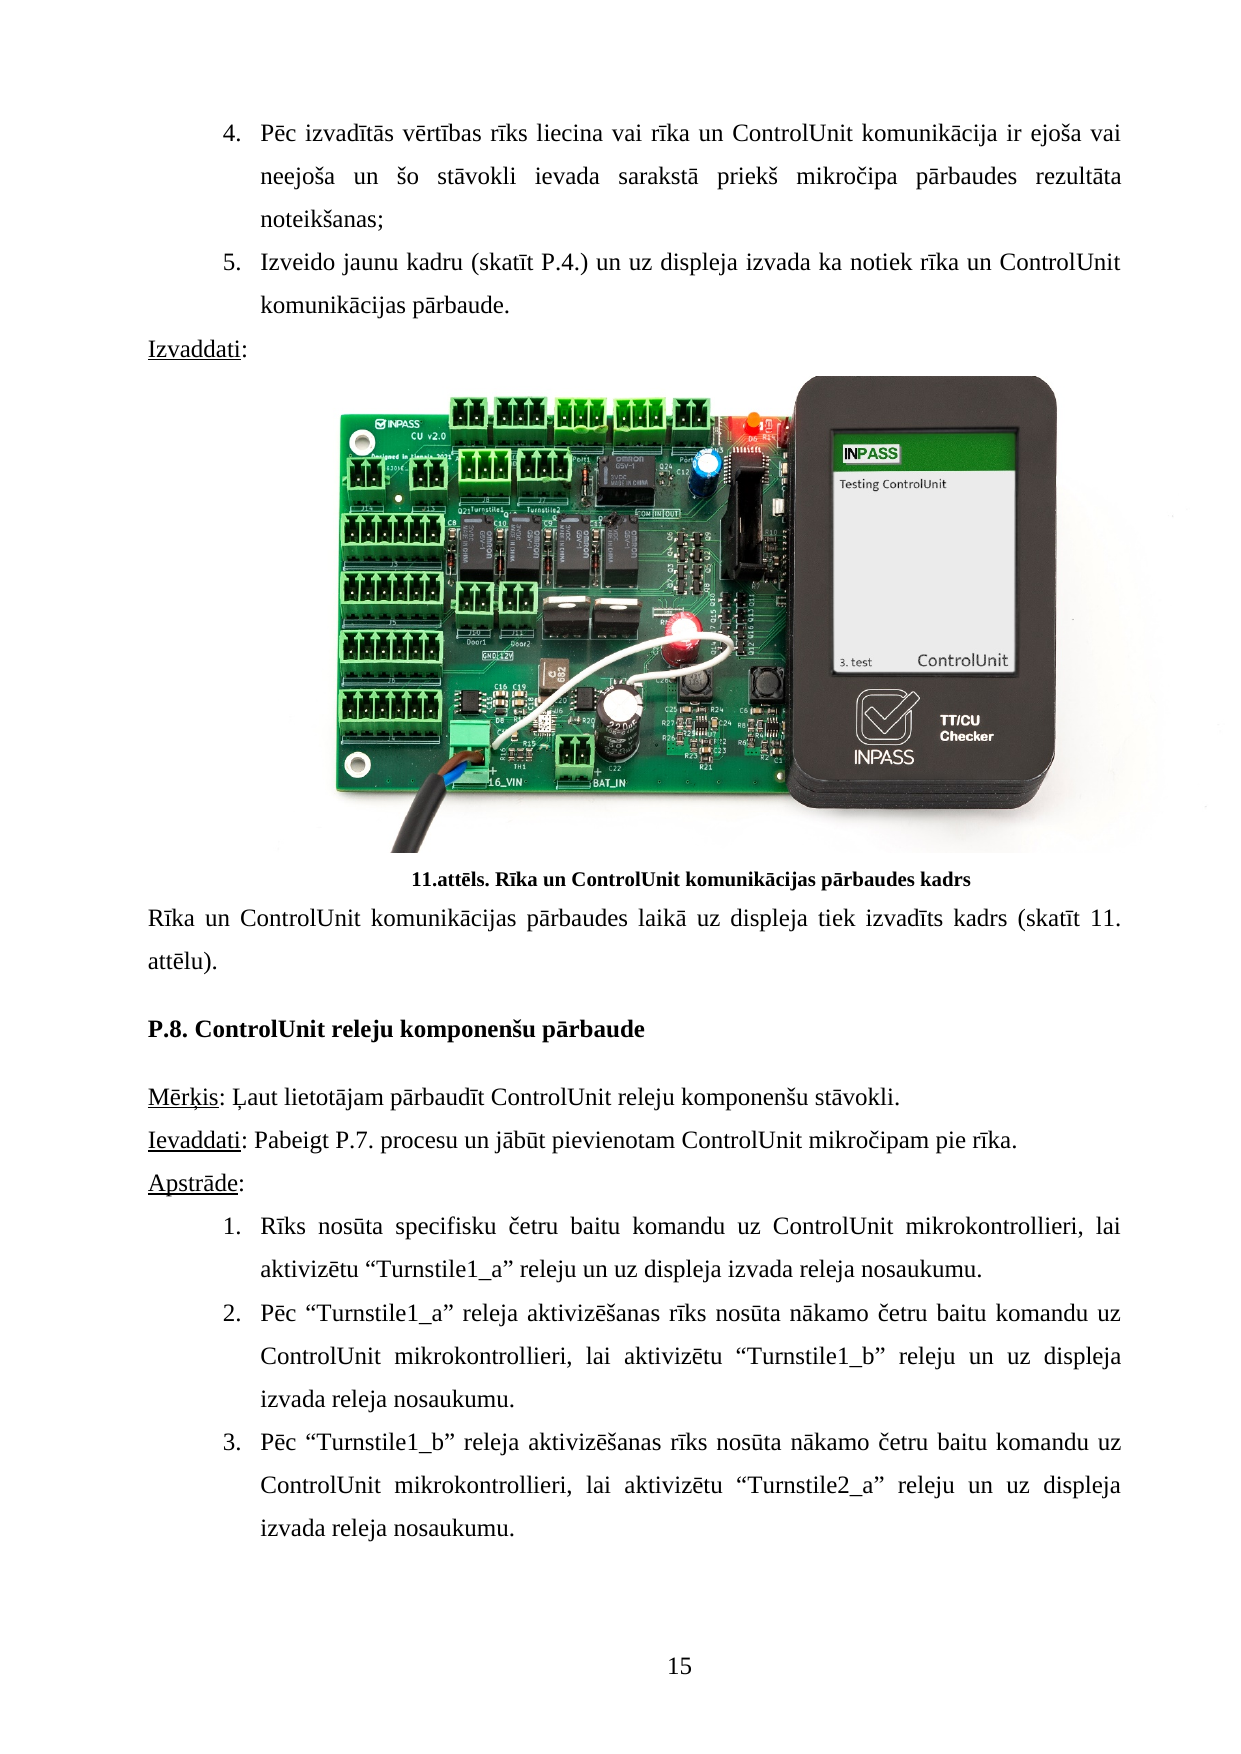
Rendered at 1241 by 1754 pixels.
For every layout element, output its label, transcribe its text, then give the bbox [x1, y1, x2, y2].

text Ievaddati: Pabeigt P.7. procesu un jābūt pievienotam ControlUnit mikročipam pie rīka. [148, 1125, 1122, 1154]
list Pēc “Turnstile1_a” releja aktivizēšanas rīks nosūta nākamo četru baitu komandu uz ControlUnit mikrokontrollieri, lai aktivizētu “Turnstile1_b” releju un uz displeja izvada releja nosaukumu. [223, 1298, 1122, 1413]
list Pēc “Turnstile1_b” releja aktivizēšanas rīks nosūta nākamo četru baitu komandu uz ControlUnit mikrokontrollieri, lai aktivizētu “Turnstile2_a” releju un uz displeja izvada releja nosaukumu. [223, 1427, 1122, 1542]
list Izveido jaunu kadru (skatīt P.4.) un uz displeja izvada ka notiek rīka un ControlUnit komunikācijas pārbaude. [223, 247, 1122, 319]
list P.8. ControlUnit releju komponenšu pārbaude [148, 1014, 1122, 1043]
text Rīka un ControlUnit komunikācijas pārbaudes laikā uz displeja tiek izvadīts kadrs (skatīt 11. attēlu). [148, 903, 1122, 974]
text Apstrāde: [148, 1168, 1122, 1197]
text Mērķis: Ļaut lietotājam pārbaudīt ControlUnit releju komponenšu stāvokli. [148, 1082, 1122, 1111]
list 11.attēls. Rīka un ControlUnit komunikācijas pārbaudes kadrs [260, 867, 1122, 891]
picture [147, 376, 1226, 853]
list Pēc izvadītās vērtības rīks liecina vai rīka un ControlUnit komunikācija ir ejoša vai neejoša un šo stāvokli ievada sarakstā priekš mikročipa pārbaudes rezultāta noteikšanas; [223, 118, 1122, 233]
list Rīks nosūta specifisku četru baitu komandu uz ControlUnit mikrokontrollieri, lai aktivizētu “Turnstile1_a” releju un uz displeja izvada releja nosaukumu. [223, 1211, 1122, 1283]
text Izvaddati: [148, 334, 1122, 362]
